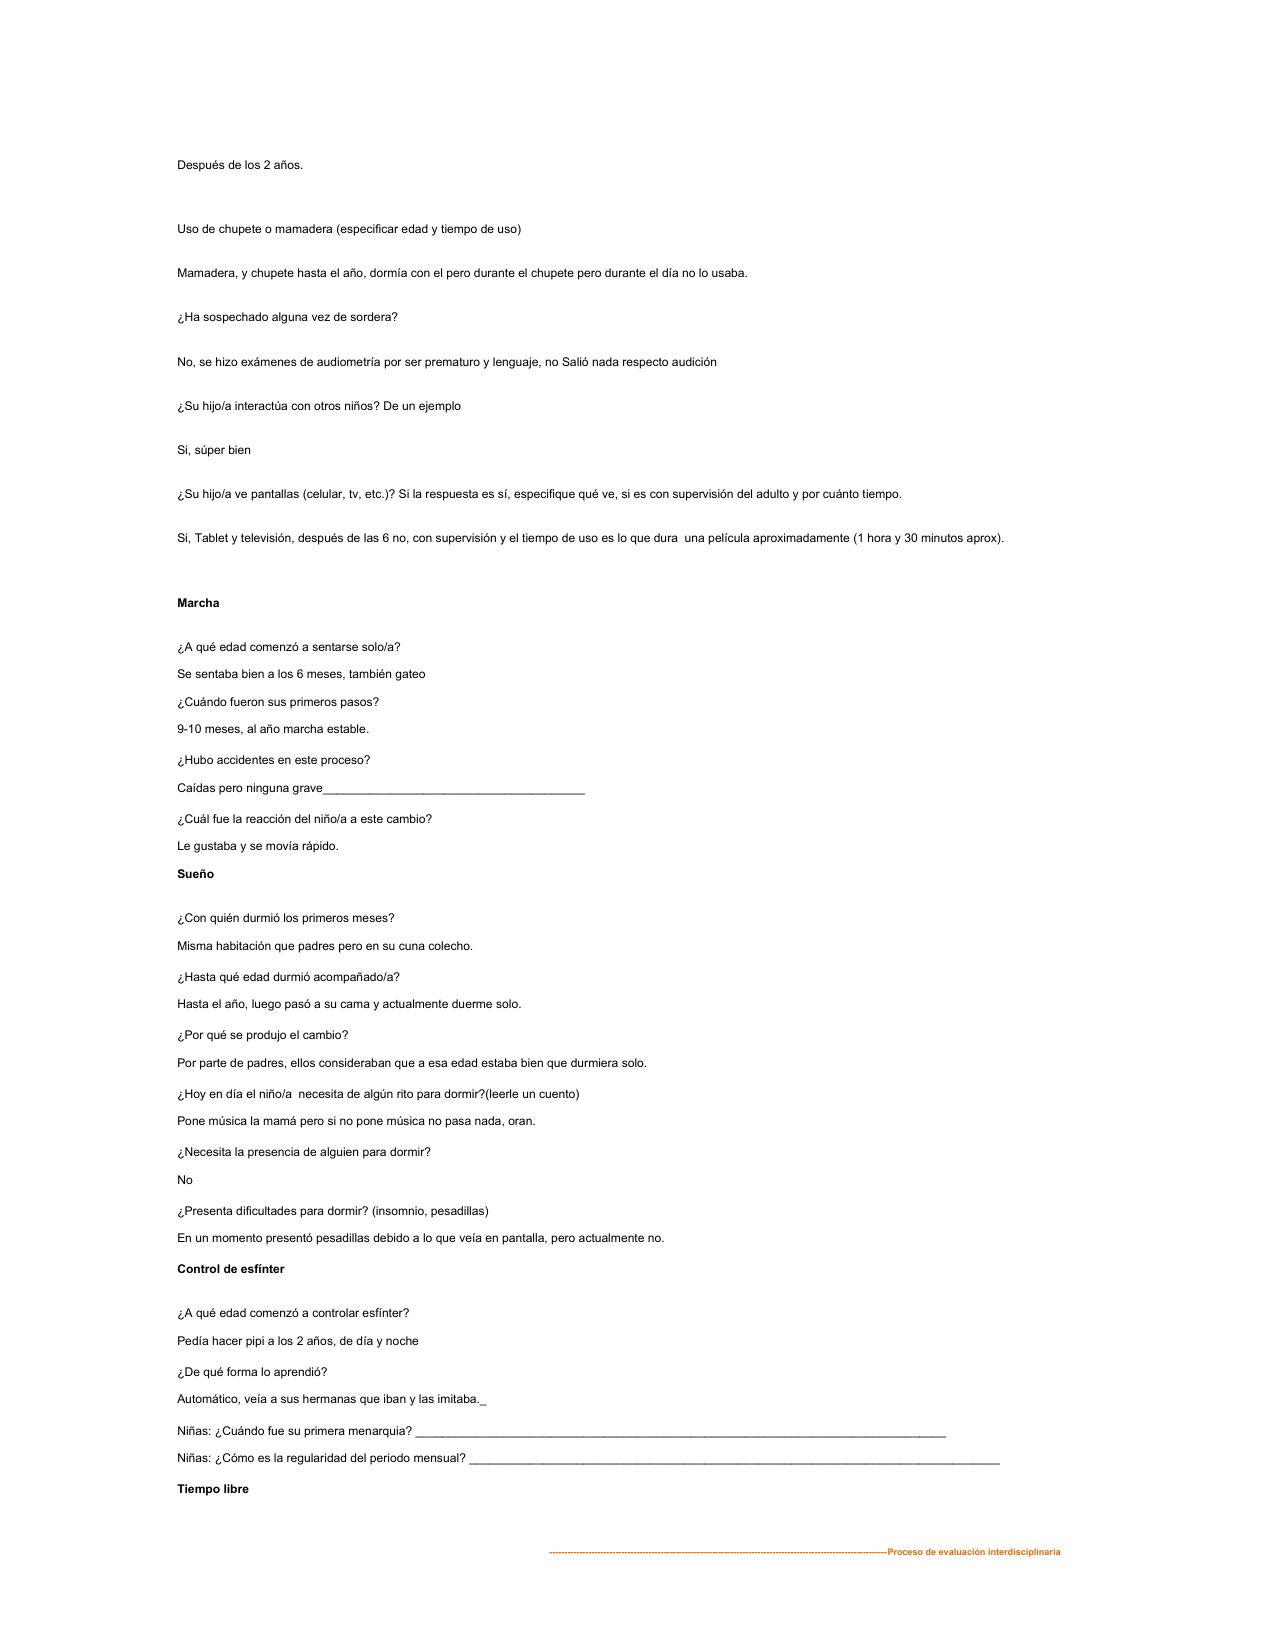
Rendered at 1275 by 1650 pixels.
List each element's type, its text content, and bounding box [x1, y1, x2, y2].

text ¿Su hijo/a ve pantallas (celular, tv, etc.)? Si la respuesta es sí, especifique qué ve, si es con supervisión del adulto y por cuánto tiempo. [177, 477, 1098, 501]
text ¿Hasta qué edad durmió acompañado/a? [177, 959, 1098, 983]
text ¿Hubo accidentes en este proceso? [177, 743, 1098, 767]
text ¿Hoy en día el niño/a necesita de algún rito para dormir?(leerle un cuento) [177, 1077, 1098, 1101]
text Mamadera, y chupete hasta el año, dormía con el pero durante el chupete pero durante el día no lo usaba. [177, 256, 1098, 280]
text ¿A qué edad comenzó a sentarse solo/a? [177, 630, 1098, 654]
text Se sentaba bien a los 6 meses, también gateo [177, 657, 1098, 681]
text Después de los 2 años. [177, 148, 1098, 172]
text ¿Cuándo fueron sus primeros pasos? [177, 685, 1098, 709]
text ¿A qué edad comenzó a controlar esfínter? [177, 1296, 1098, 1320]
text Le gustaba y se movía rápido. [177, 829, 1098, 853]
text Control de esfínter [177, 1252, 1098, 1276]
text No [177, 1163, 1098, 1187]
text ¿Su hijo/a interactúa con otros niños? De un ejemplo [177, 389, 1098, 413]
text En un momento presentó pesadillas debido a lo que veía en pantalla, pero actualmente no. [177, 1221, 1098, 1245]
text ¿Ha sospechado alguna vez de sordera? [177, 300, 1098, 324]
text ¿Necesita la presencia de alguien para dormir? [177, 1135, 1098, 1159]
text ¿Cuál fue la reacción del niño/a a este cambio? [177, 802, 1098, 826]
text Tiempo libre [177, 1472, 1098, 1496]
text No, se hizo exámenes de audiometría por ser prematuro y lenguaje, no Salió nada respecto audición [177, 344, 1098, 368]
text Si, Tablet y televisión, después de las 6 no, con supervisión y el tiempo de uso es lo que dura una película aproximadamente (1 hora y 30 minutos aprox). [177, 521, 1098, 545]
text Misma habitación que padres pero en su cuna colecho. [177, 928, 1098, 952]
text Pone música la mamá pero si no pone música no pasa nada, oran. [177, 1104, 1098, 1128]
text Niñas: ¿Cuándo fue su primera menarquia? _______________________________________________________________________________ [177, 1413, 1098, 1437]
text ¿De qué forma lo aprendió? [177, 1355, 1098, 1379]
text Si, súper bien [177, 433, 1098, 457]
text ¿Por qué se produjo el cambio? [177, 1018, 1098, 1042]
text Caídas pero ninguna grave_______________________________________ [177, 771, 1098, 795]
text ¿Con quién durmió los primeros meses? [177, 901, 1098, 925]
text Niñas: ¿Cómo es la regularidad del periodo mensual? _______________________________________________________________________________ [177, 1441, 1098, 1465]
text Uso de chupete o mamadera (especificar edad y tiempo de uso) [177, 212, 1098, 236]
text Marcha [177, 586, 1098, 609]
text Hasta el año, luego pasó a su cama y actualmente duerme solo. [177, 987, 1098, 1011]
text Por parte de padres, ellos consideraban que a esa edad estaba bien que durmiera solo. [177, 1046, 1098, 1069]
text ¿Presenta dificultades para dormir? (insomnio, pesadillas) [177, 1194, 1098, 1218]
text 9-10 meses, al año marcha estable. [177, 712, 1098, 736]
text Sueño [177, 857, 1098, 881]
text Pedía hacer pipi a los 2 años, de día y noche [177, 1324, 1098, 1348]
text Automático, veía a sus hermanas que iban y las imitaba._ [177, 1382, 1098, 1406]
